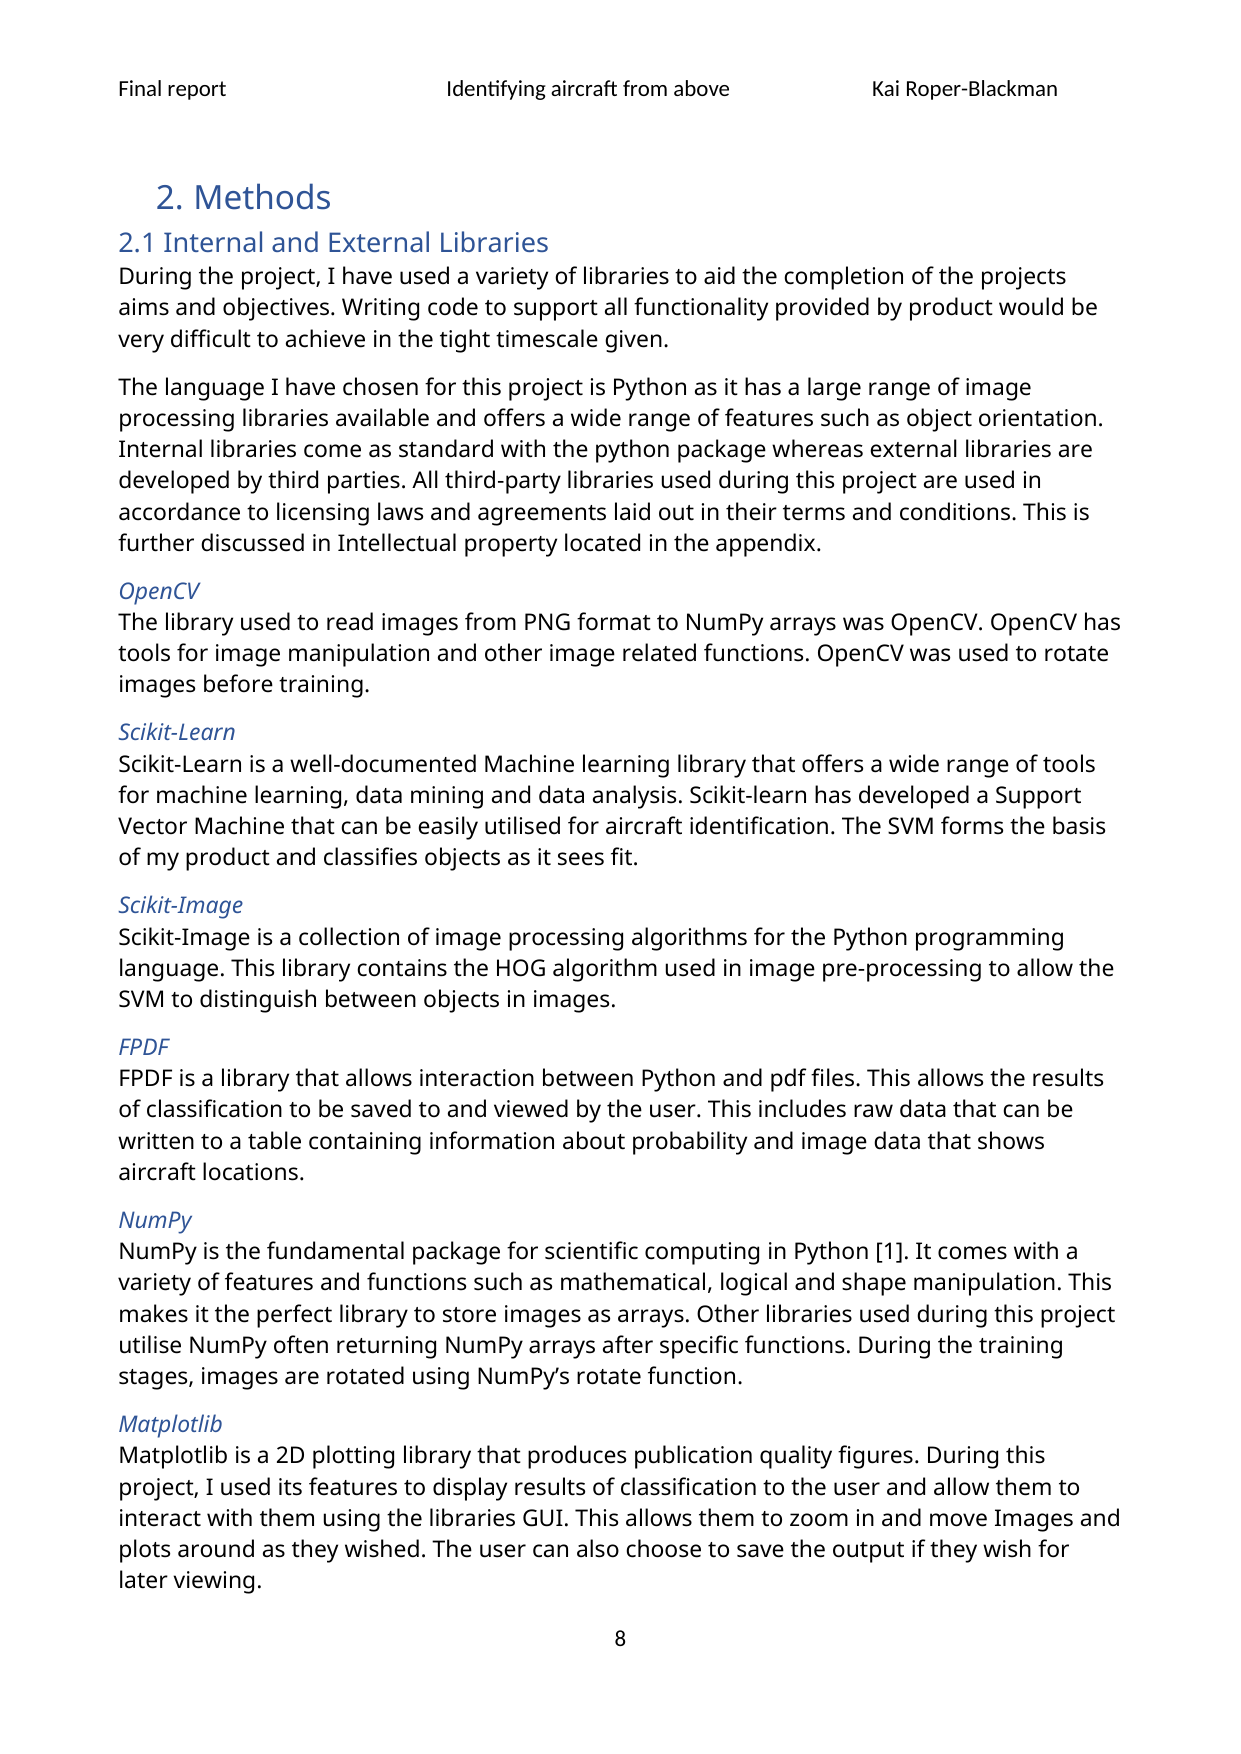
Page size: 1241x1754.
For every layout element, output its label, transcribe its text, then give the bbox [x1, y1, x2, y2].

subtitle 2.1 Internal and External Libraries [118, 223, 1122, 260]
subtitle FPDF [118, 1031, 1122, 1062]
subtitle NumPy [118, 1204, 1122, 1235]
text The library used to read images from PNG format to NumPy arrays was OpenCV. OpenCV has tools for image manipulation and other image related functions. OpenCV was used to rotate images before training. [118, 606, 1122, 700]
subtitle Scikit-Image [118, 889, 1122, 921]
text During the project, I have used a variety of libraries to aid the completion of the projects aims and objectives. Writing code to support all functionality provided by product would be very difficult to achieve in the tight timescale given. [118, 260, 1122, 354]
subtitle Methods [156, 174, 1122, 219]
subtitle OpenCV [118, 575, 1122, 606]
text The language I have chosen for this project is Python as it has a large range of image processing libraries available and offers a wide range of features such as object orientation. Internal libraries come as standard with the python package whereas external libraries are developed by third parties. All third-party libraries used during this project are used in accordance to licensing laws and agreements laid out in their terms and conditions. This is further discussed in Intellectual property located in the appendix. [118, 371, 1122, 558]
subtitle Matplotlib [118, 1408, 1122, 1439]
text Scikit-Image is a collection of image processing algorithms for the Python programming language. This library contains the HOG algorithm used in image pre-processing to allow the SVM to distinguish between objects in images. [118, 921, 1122, 1014]
text Scikit-Learn is a well-documented Machine learning library that offers a wide range of tools for machine learning, data mining and data analysis. Scikit-learn has developed a Support Vector Machine that can be easily utilised for aircraft identification. The SVM forms the basis of my product and classifies objects as it sees fit. [118, 748, 1122, 873]
text FPDF is a library that allows interaction between Python and pdf files. This allows the results of classification to be saved to and viewed by the user. This includes raw data that can be written to a table containing information about probability and image data that shows aircraft locations. [118, 1062, 1122, 1187]
text NumPy is the fundamental package for scientific computing in Python [1]. It comes with a variety of features and functions such as mathematical, logical and shape manipulation. This makes it the perfect library to store images as arrays. Other libraries used during this project utilise NumPy often returning NumPy arrays after specific functions. During the training stages, images are rotated using NumPy’s rotate function. [743, 1235, 1122, 1391]
subtitle Scikit-Learn [118, 716, 1122, 748]
text Matplotlib is a 2D plotting library that produces publication quality figures. During this project, I used its features to display results of classification to the user and allow them to interact with them using the libraries GUI. This allows them to zoom in and move Images and plots around as they wished. The user can also choose to save the output if they wish for later viewing. [118, 1439, 1122, 1596]
